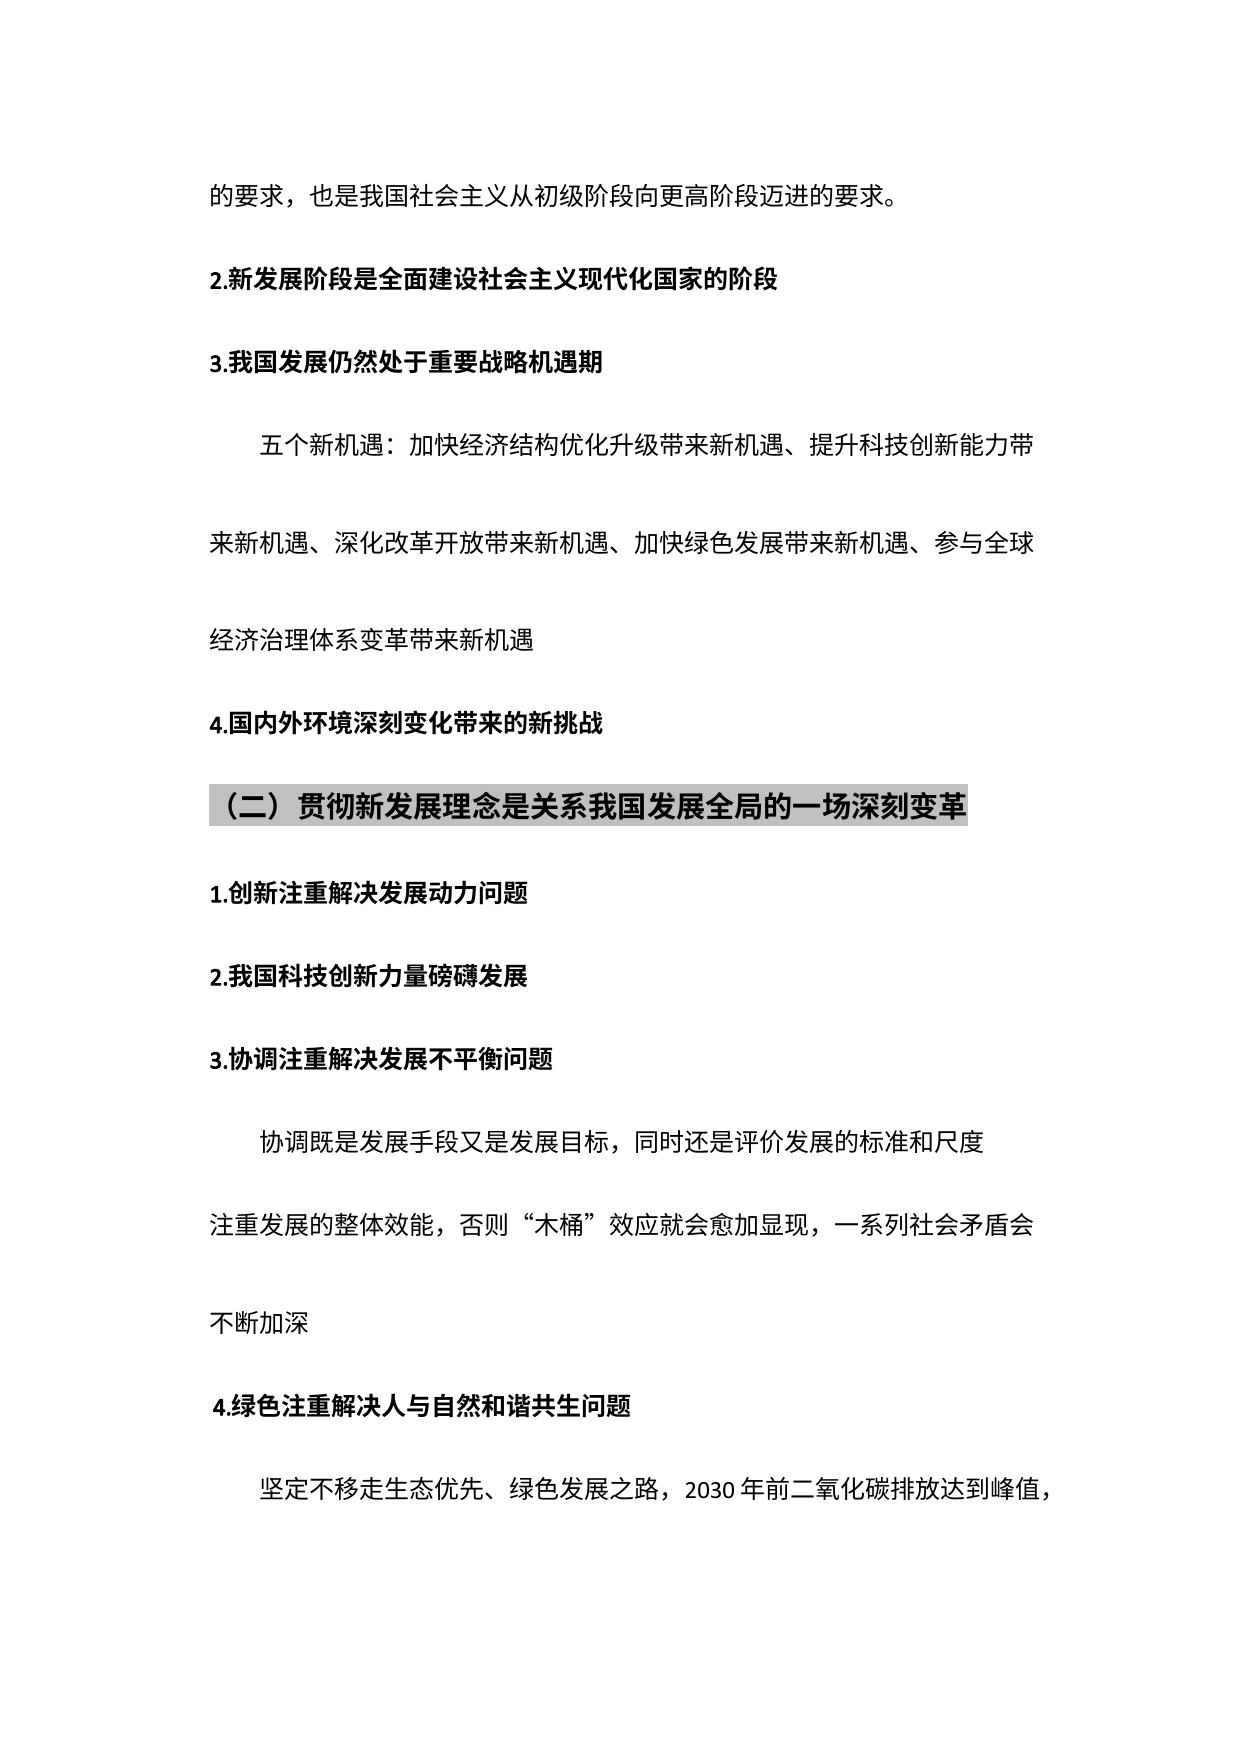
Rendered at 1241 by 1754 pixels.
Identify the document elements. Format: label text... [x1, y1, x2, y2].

list 注重发展的整体效能，否则“木桶”效应就会愈加显现，一系列社会矛盾会不断加深 [209, 1191, 1053, 1354]
list 协调既是发展手段又是发展目标，同时还是评价发展的标准和尺度 [209, 1108, 1053, 1173]
list 2.我国科技创新力量磅礴发展 [209, 942, 1053, 1007]
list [209, 162, 1053, 227]
list （二）贯彻新发展理念是关系我国发展全局的一场深刻变革 [209, 773, 1053, 838]
list 五个新机遇：加快经济结构优化升级带来新机遇、提升科技创新能力带来新机遇、深化改革开放带来新机遇、加快绿色发展带来新机遇、参与全球经济治理体系变革带来新机遇 [209, 411, 1053, 671]
list 1.创新注重解决发展动力问题 [209, 859, 1053, 924]
list 4.国内外环境深刻变化带来的新挑战 [209, 689, 1053, 754]
list 2.新发展阶段是全面建设社会主义现代化国家的阶段 [209, 245, 1053, 310]
list 3.协调注重解决发展不平衡问题 [209, 1025, 1053, 1090]
list 4.绿色注重解决人与自然和谐共生问题 [187, 1372, 1053, 1437]
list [209, 1455, 1053, 1520]
list 3.我国发展仍然处于重要战略机遇期 [209, 328, 1053, 393]
